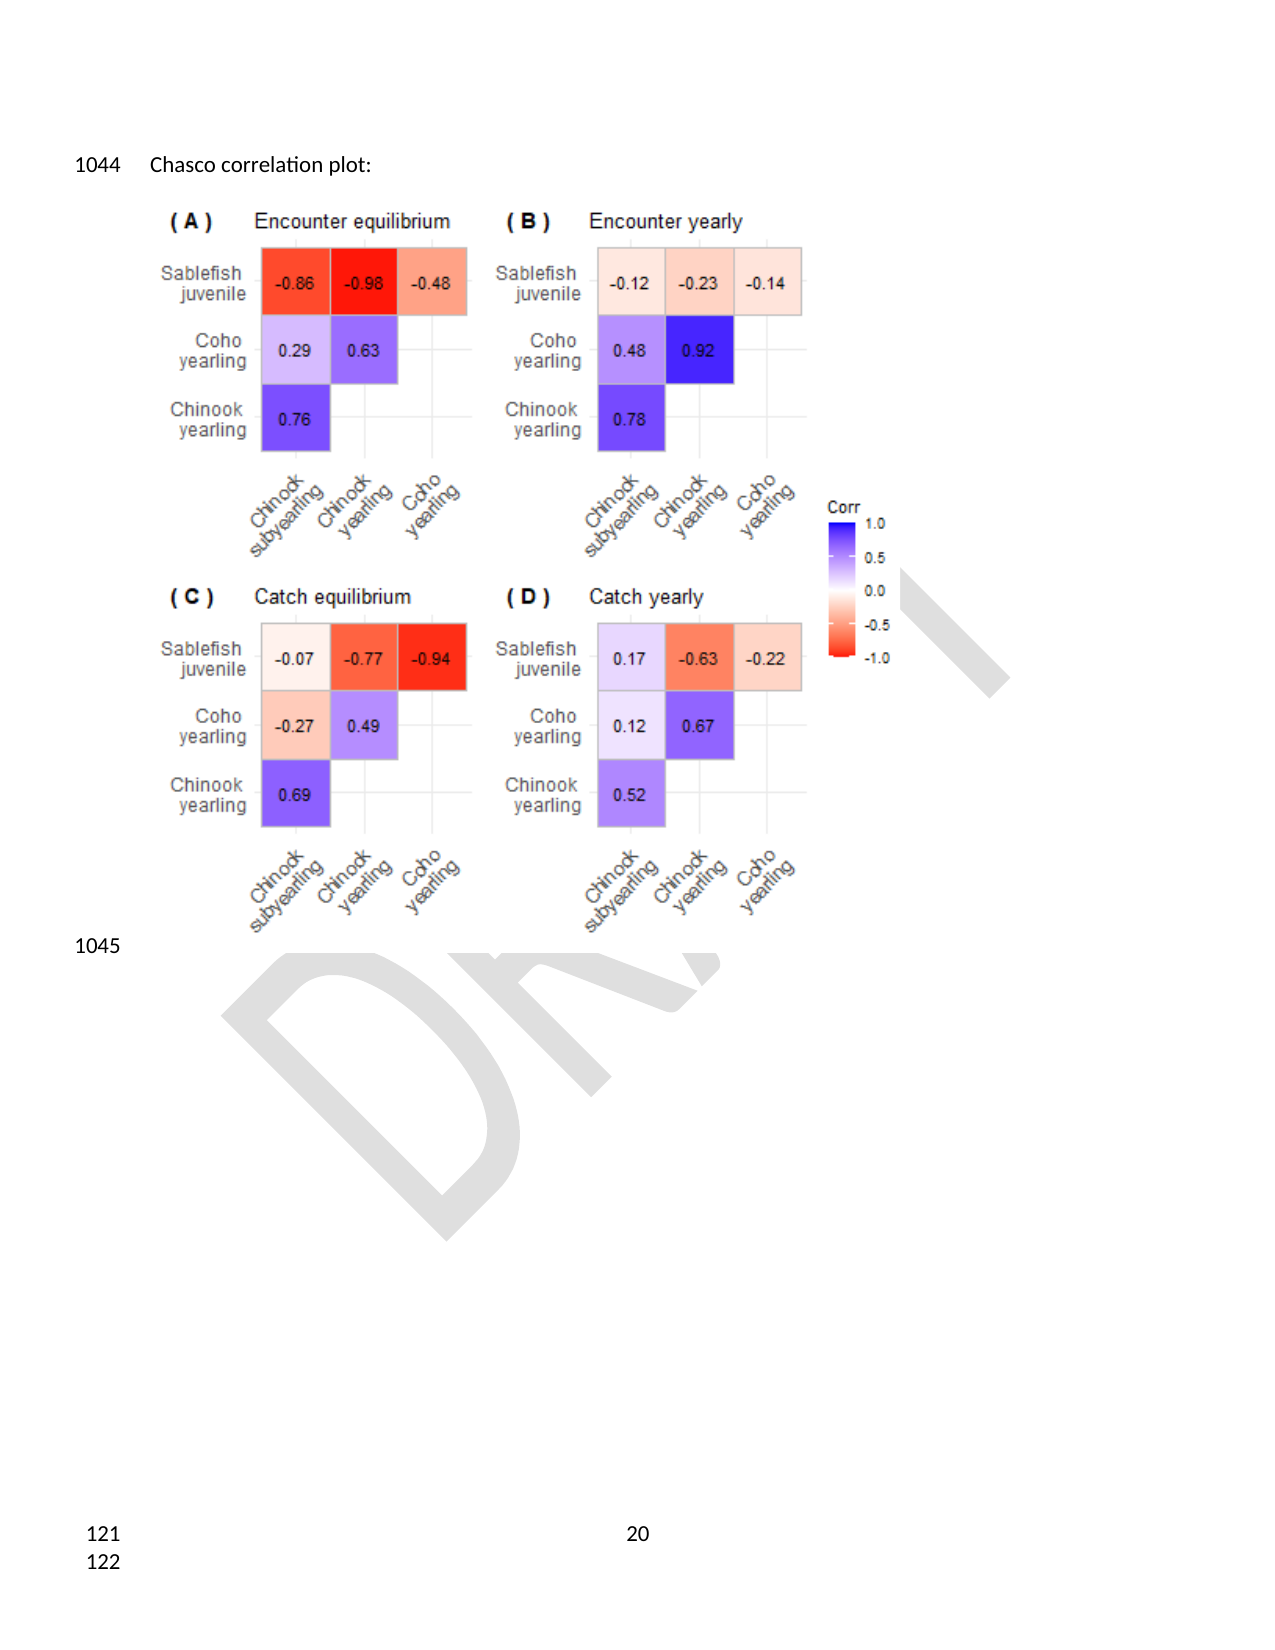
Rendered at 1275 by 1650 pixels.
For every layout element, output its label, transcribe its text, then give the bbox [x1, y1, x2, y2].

text Chasco correlation plot: [150, 150, 1125, 178]
picture [150, 203, 901, 953]
